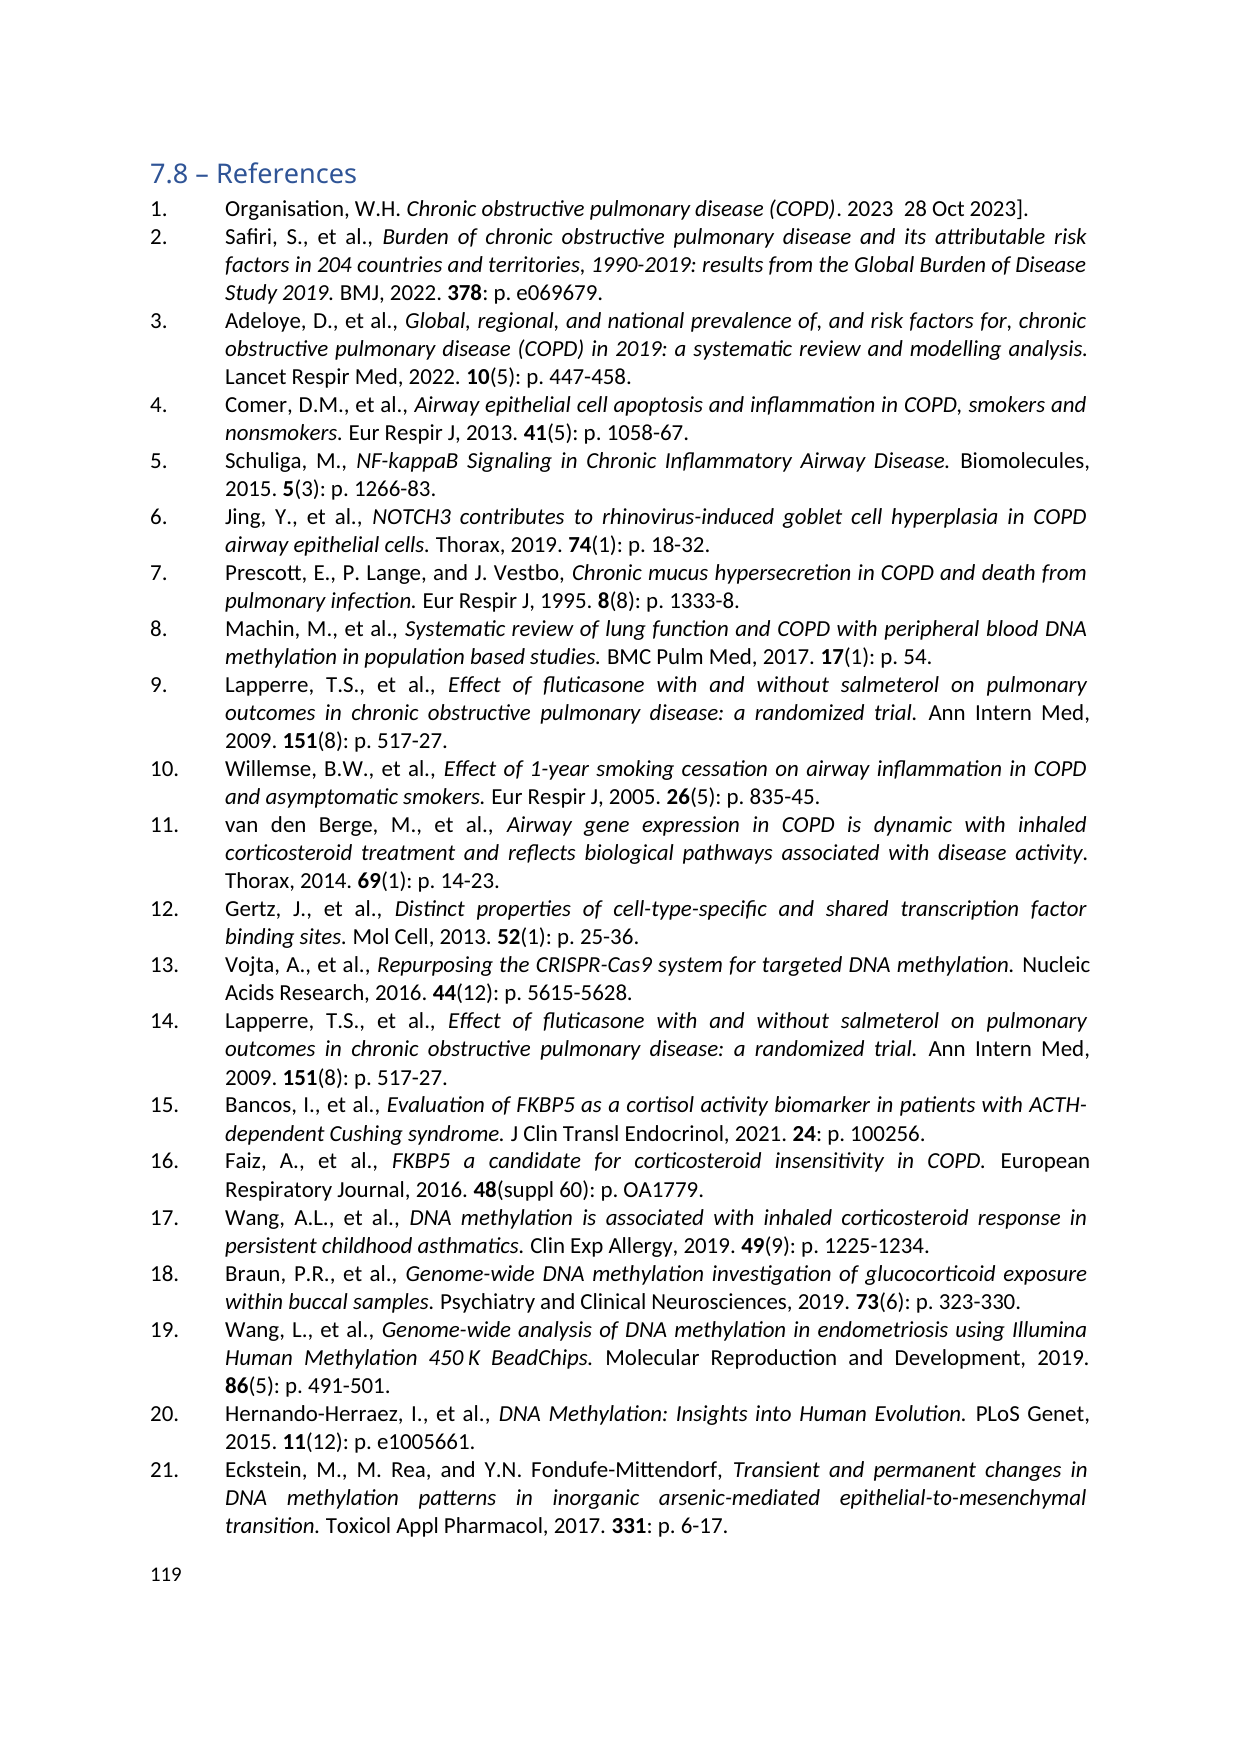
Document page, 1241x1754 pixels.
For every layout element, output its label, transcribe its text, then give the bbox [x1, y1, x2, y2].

text 15. Bancos, I., et al., Evaluation of FKBP5 as a cortisol activity biomarker in patients with ACTH-dependent Cushing syndrome. J Clin Transl Endocrinol, 2021. 24: p. 100256. [150, 1091, 1090, 1147]
text 3. Adeloye, D., et al., Global, regional, and national prevalence of, and risk factors for, chronic obstructive pulmonary disease (COPD) in 2019: a systematic review and modelling analysis. Lancet Respir Med, 2022. 10(5): p. 447-458. [150, 306, 1090, 390]
text 11. van den Berge, M., et al., Airway gene expression in COPD is dynamic with inhaled corticosteroid treatment and reflects biological pathways associated with disease activity. Thorax, 2014. 69(1): p. 14-23. [150, 810, 1090, 894]
text 2. Safiri, S., et al., Burden of chronic obstructive pulmonary disease and its attributable risk factors in 204 countries and territories, 1990-2019: results from the Global Burden of Disease Study 2019. BMJ, 2022. 378: p. e069679. [150, 222, 1090, 306]
text 18. Braun, P.R., et al., Genome-wide DNA methylation investigation of glucocorticoid exposure within buccal samples. Psychiatry and Clinical Neurosciences, 2019. 73(6): p. 323-330. [150, 1259, 1090, 1315]
text 8. Machin, M., et al., Systematic review of lung function and COPD with peripheral blood DNA methylation in population based studies. BMC Pulm Med, 2017. 17(1): p. 54. [150, 614, 1090, 670]
text 12. Gertz, J., et al., Distinct properties of cell-type-specific and shared transcription factor binding sites. Mol Cell, 2013. 52(1): p. 25-36. [150, 894, 1090, 951]
subtitle References [150, 154, 1090, 191]
text 19. Wang, L., et al., Genome-wide analysis of DNA methylation in endometriosis using Illumina Human Methylation 450 K BeadChips. Molecular Reproduction and Development, 2019. 86(5): p. 491-501. [150, 1315, 1090, 1399]
text 17. Wang, A.L., et al., DNA methylation is associated with inhaled corticosteroid response in persistent childhood asthmatics. Clin Exp Allergy, 2019. 49(9): p. 1225-1234. [150, 1203, 1090, 1259]
text 7. Prescott, E., P. Lange, and J. Vestbo, Chronic mucus hypersecretion in COPD and death from pulmonary infection. Eur Respir J, 1995. 8(8): p. 1333-8. [150, 558, 1090, 614]
text 10. Willemse, B.W., et al., Effect of 1-year smoking cessation on airway inflammation in COPD and asymptomatic smokers. Eur Respir J, 2005. 26(5): p. 835-45. [150, 754, 1090, 810]
text 14. Lapperre, T.S., et al., Effect of fluticasone with and without salmeterol on pulmonary outcomes in chronic obstructive pulmonary disease: a randomized trial. Ann Intern Med, 2009. 151(8): p. 517-27. [150, 1007, 1090, 1091]
text 4. Comer, D.M., et al., Airway epithelial cell apoptosis and inflammation in COPD, smokers and nonsmokers. Eur Respir J, 2013. 41(5): p. 1058-67. [150, 390, 1090, 446]
text 21. Eckstein, M., M. Rea, and Y.N. Fondufe-Mittendorf, Transient and permanent changes in DNA methylation patterns in inorganic arsenic-mediated epithelial-to-mesenchymal transition. Toxicol Appl Pharmacol, 2017. 331: p. 6-17. [150, 1455, 1090, 1539]
text 1. Organisation, W.H. Chronic obstructive pulmonary disease (COPD). 2023 28 Oct 2023]. [150, 194, 1090, 222]
text 20. Hernando-Herraez, I., et al., DNA Methylation: Insights into Human Evolution. PLoS Genet, 2015. 11(12): p. e1005661. [150, 1399, 1090, 1455]
text 13. Vojta, A., et al., Repurposing the CRISPR-Cas9 system for targeted DNA methylation. Nucleic Acids Research, 2016. 44(12): p. 5615-5628. [150, 951, 1090, 1007]
text 16. Faiz, A., et al., FKBP5 a candidate for corticosteroid insensitivity in COPD. European Respiratory Journal, 2016. 48(suppl 60): p. OA1779. [150, 1147, 1090, 1203]
text 9. Lapperre, T.S., et al., Effect of fluticasone with and without salmeterol on pulmonary outcomes in chronic obstructive pulmonary disease: a randomized trial. Ann Intern Med, 2009. 151(8): p. 517-27. [150, 670, 1090, 754]
text 6. Jing, Y., et al., NOTCH3 contributes to rhinovirus-induced goblet cell hyperplasia in COPD airway epithelial cells. Thorax, 2019. 74(1): p. 18-32. [150, 502, 1090, 558]
text 5. Schuliga, M., NF-kappaB Signaling in Chronic Inflammatory Airway Disease. Biomolecules, 2015. 5(3): p. 1266-83. [150, 446, 1090, 502]
